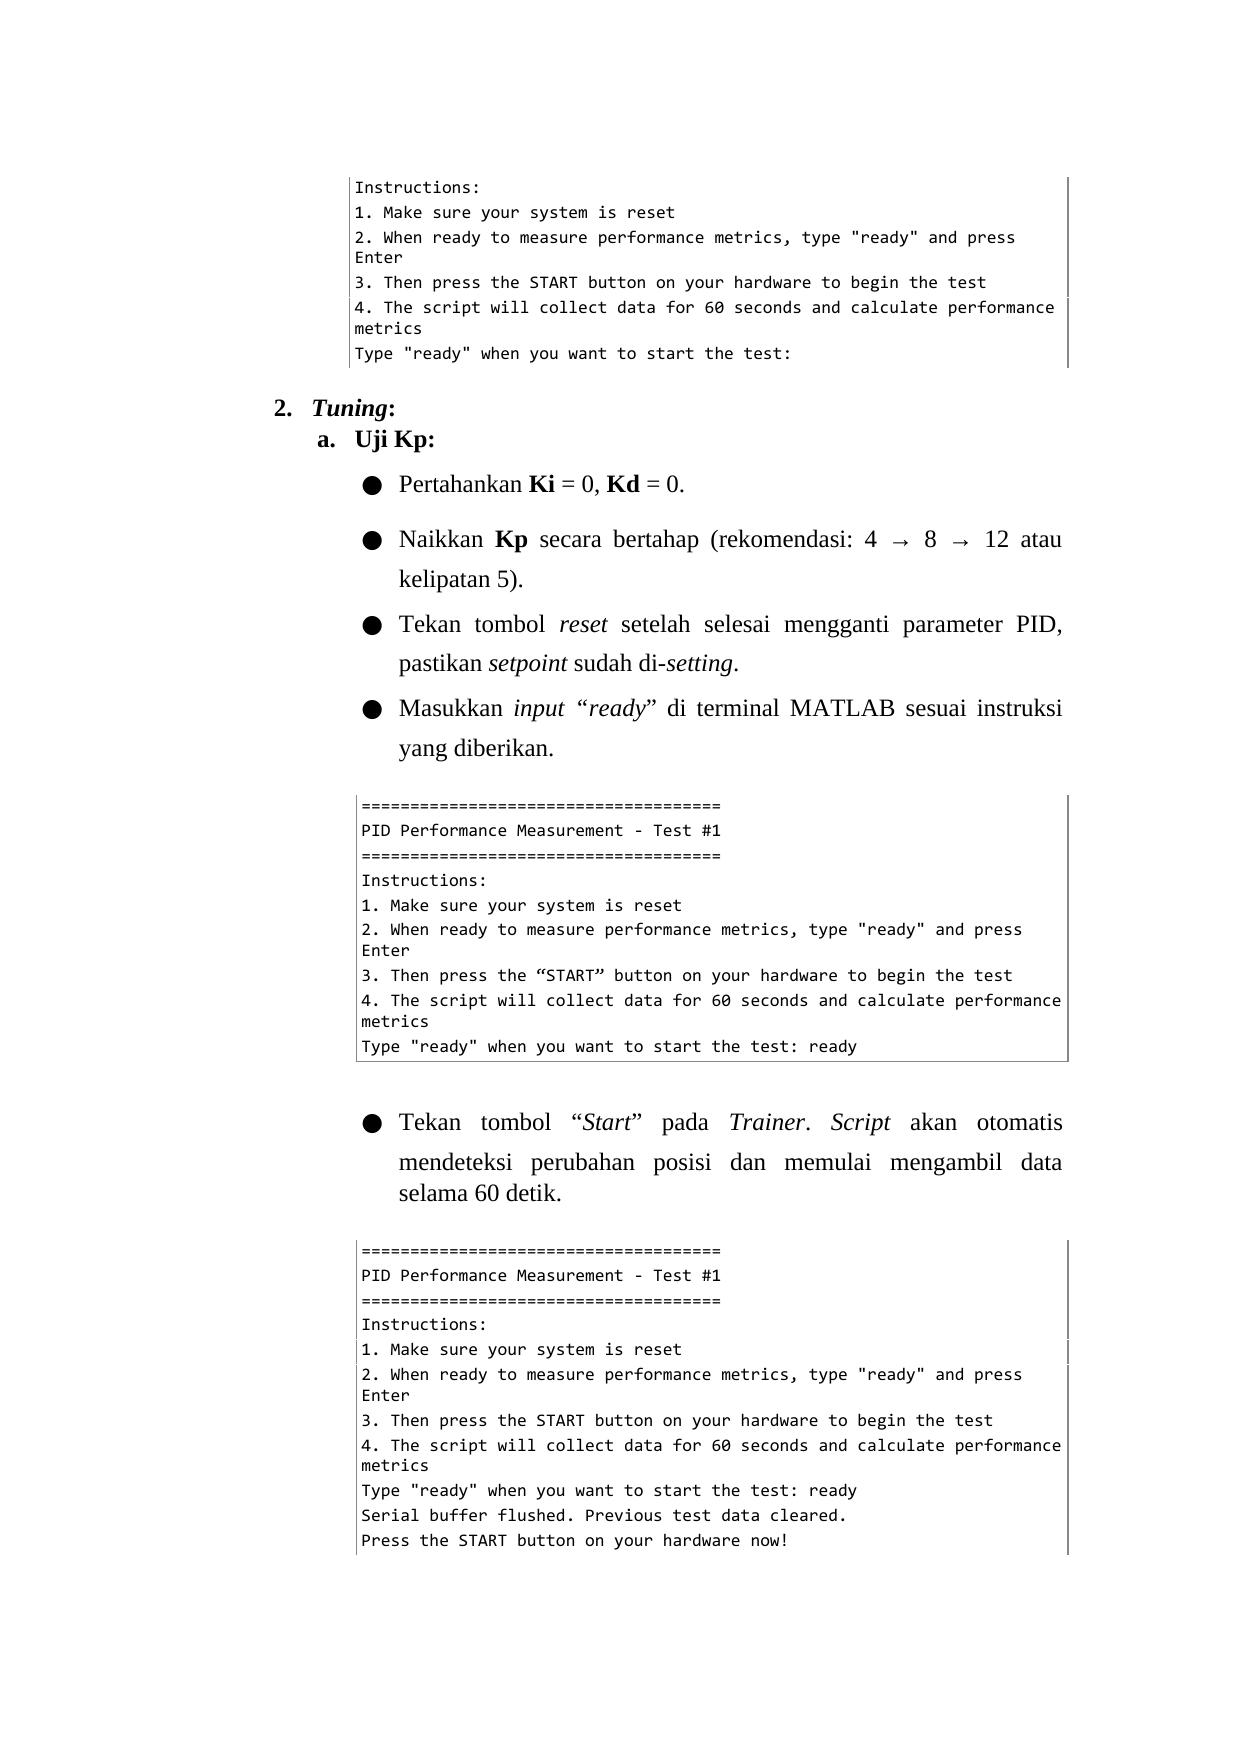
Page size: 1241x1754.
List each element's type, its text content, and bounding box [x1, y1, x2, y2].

text 2. When ready to measure performance metrics, type "ready" and press Enter [357, 920, 1067, 965]
text 2. When ready to measure performance metrics, type "ready" and press Enter [350, 227, 1067, 273]
text 4. The script will collect data for 60 seconds and calculate performance metrics [357, 1435, 1067, 1481]
text 1. Make sure your system is reset [350, 202, 1067, 227]
text ===================================== [357, 795, 1067, 820]
text 3. Then press the “START” button on your hardware to begin the test [357, 965, 1067, 990]
text 4. The script will collect data for 60 seconds and calculate performance metrics [357, 990, 1067, 1036]
text 3. Then press the START button on your hardware to begin the test [357, 1410, 1067, 1435]
text Instructions: [350, 177, 1067, 202]
list Pertahankan Ki = 0, Kd = 0. [361, 455, 1063, 506]
text ===================================== [357, 1240, 1067, 1265]
text 1. Make sure your system is reset [357, 1339, 1068, 1364]
text Serial buffer flushed. Previous test data cleared. [357, 1506, 1067, 1530]
text PID Performance Measurement - Test #1 [357, 820, 1067, 845]
text 2. When ready to measure performance metrics, type "ready" and press Enter [357, 1364, 1068, 1410]
text Instructions: [357, 1315, 1067, 1339]
text Instructions: [357, 870, 1067, 895]
list Tekan tombol reset setelah selesai mengganti parameter PID, pastikan setpoint sudah di-setting. [361, 595, 1063, 677]
list Naikkan Kp secara bertahap (rekomendasi: 4 → 8 → 12 atau kelipatan 5). [361, 510, 1063, 593]
list Masukkan input “ready” di terminal MATLAB sesuai instruksi yang diberikan. [361, 679, 1063, 762]
text PID Performance Measurement - Test #1 [357, 1265, 1067, 1290]
text 1. Make sure your system is reset [357, 895, 1067, 920]
text Type "ready" when you want to start the test: ready [357, 1036, 1067, 1061]
text Type "ready" when you want to start the test: ready [357, 1481, 1067, 1506]
list Tekan tombol “Start” pada Trainer. Script akan otomatis mendeteksi perubahan posisi dan memulai mengambil data selama 60 detik. [361, 1093, 1063, 1207]
text ===================================== [357, 1290, 1067, 1315]
list Tuning: [274, 393, 1063, 422]
text Type "ready" when you want to start the test: [350, 343, 1067, 368]
list Uji Kp: [317, 424, 1063, 453]
text Press the START button on your hardware now! [357, 1530, 1067, 1555]
text ===================================== [357, 845, 1067, 870]
text 3. Then press the START button on your hardware to begin the test [350, 273, 1067, 297]
text 4. The script will collect data for 60 seconds and calculate performance metrics [350, 297, 1068, 343]
